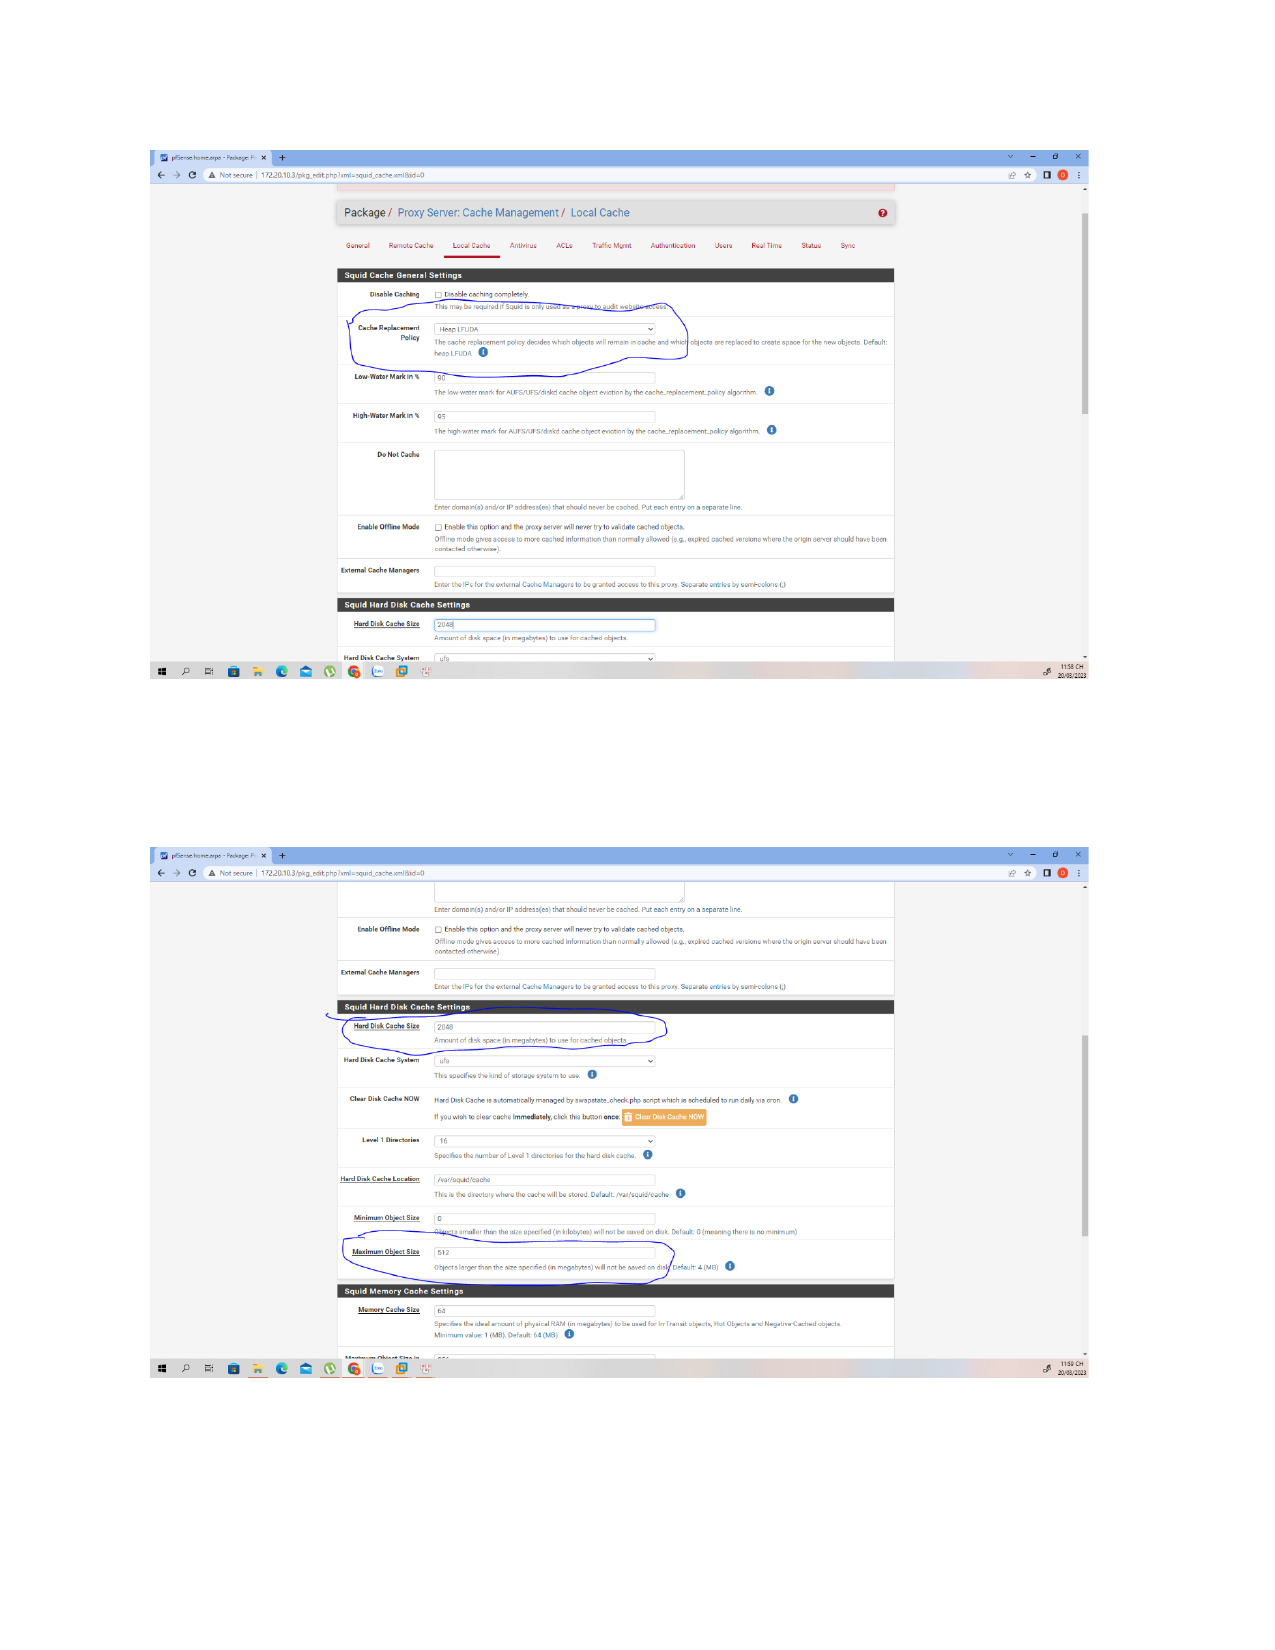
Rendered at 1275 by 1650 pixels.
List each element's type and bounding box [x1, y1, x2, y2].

picture [150, 847, 1089, 1378]
picture [150, 150, 1089, 679]
